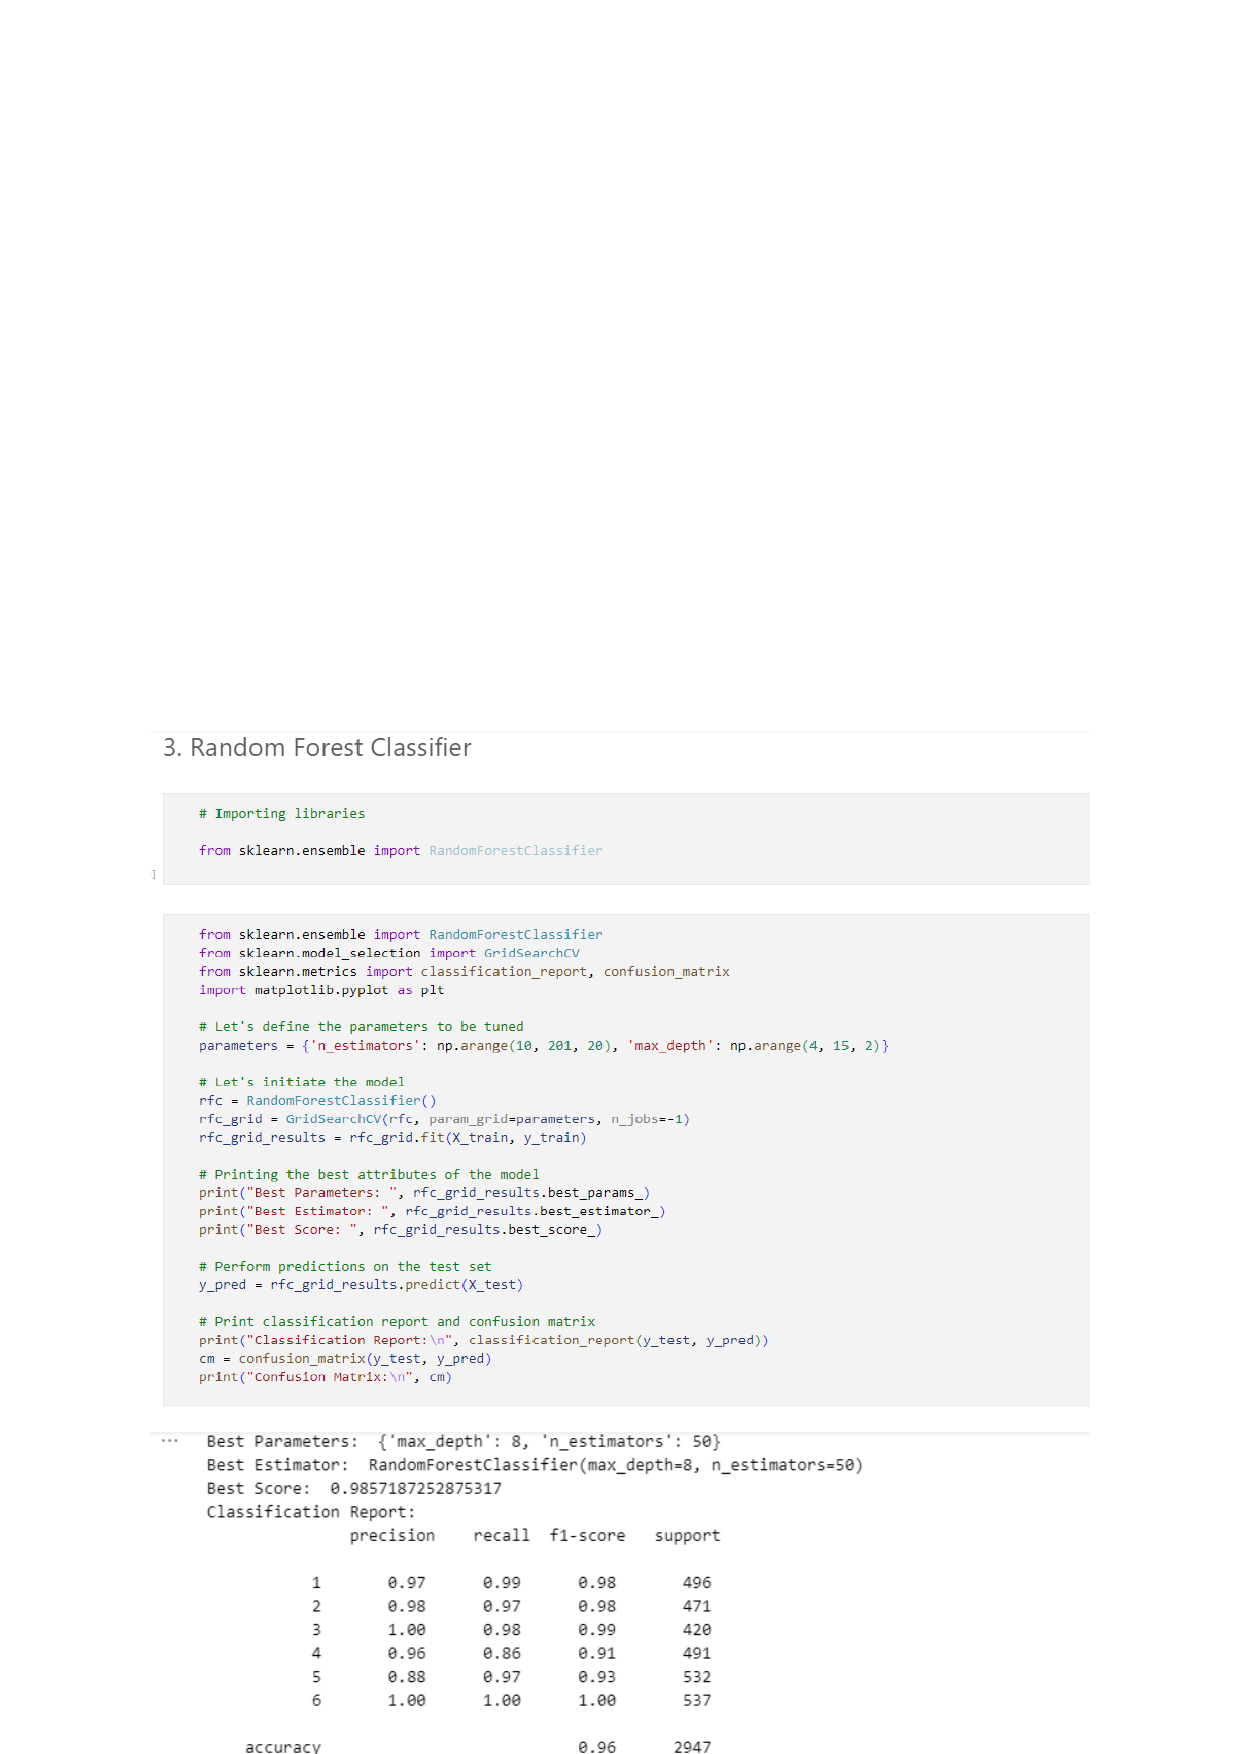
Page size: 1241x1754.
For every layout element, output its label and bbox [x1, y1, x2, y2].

picture [150, 731, 1090, 1407]
picture [150, 1432, 1089, 1754]
